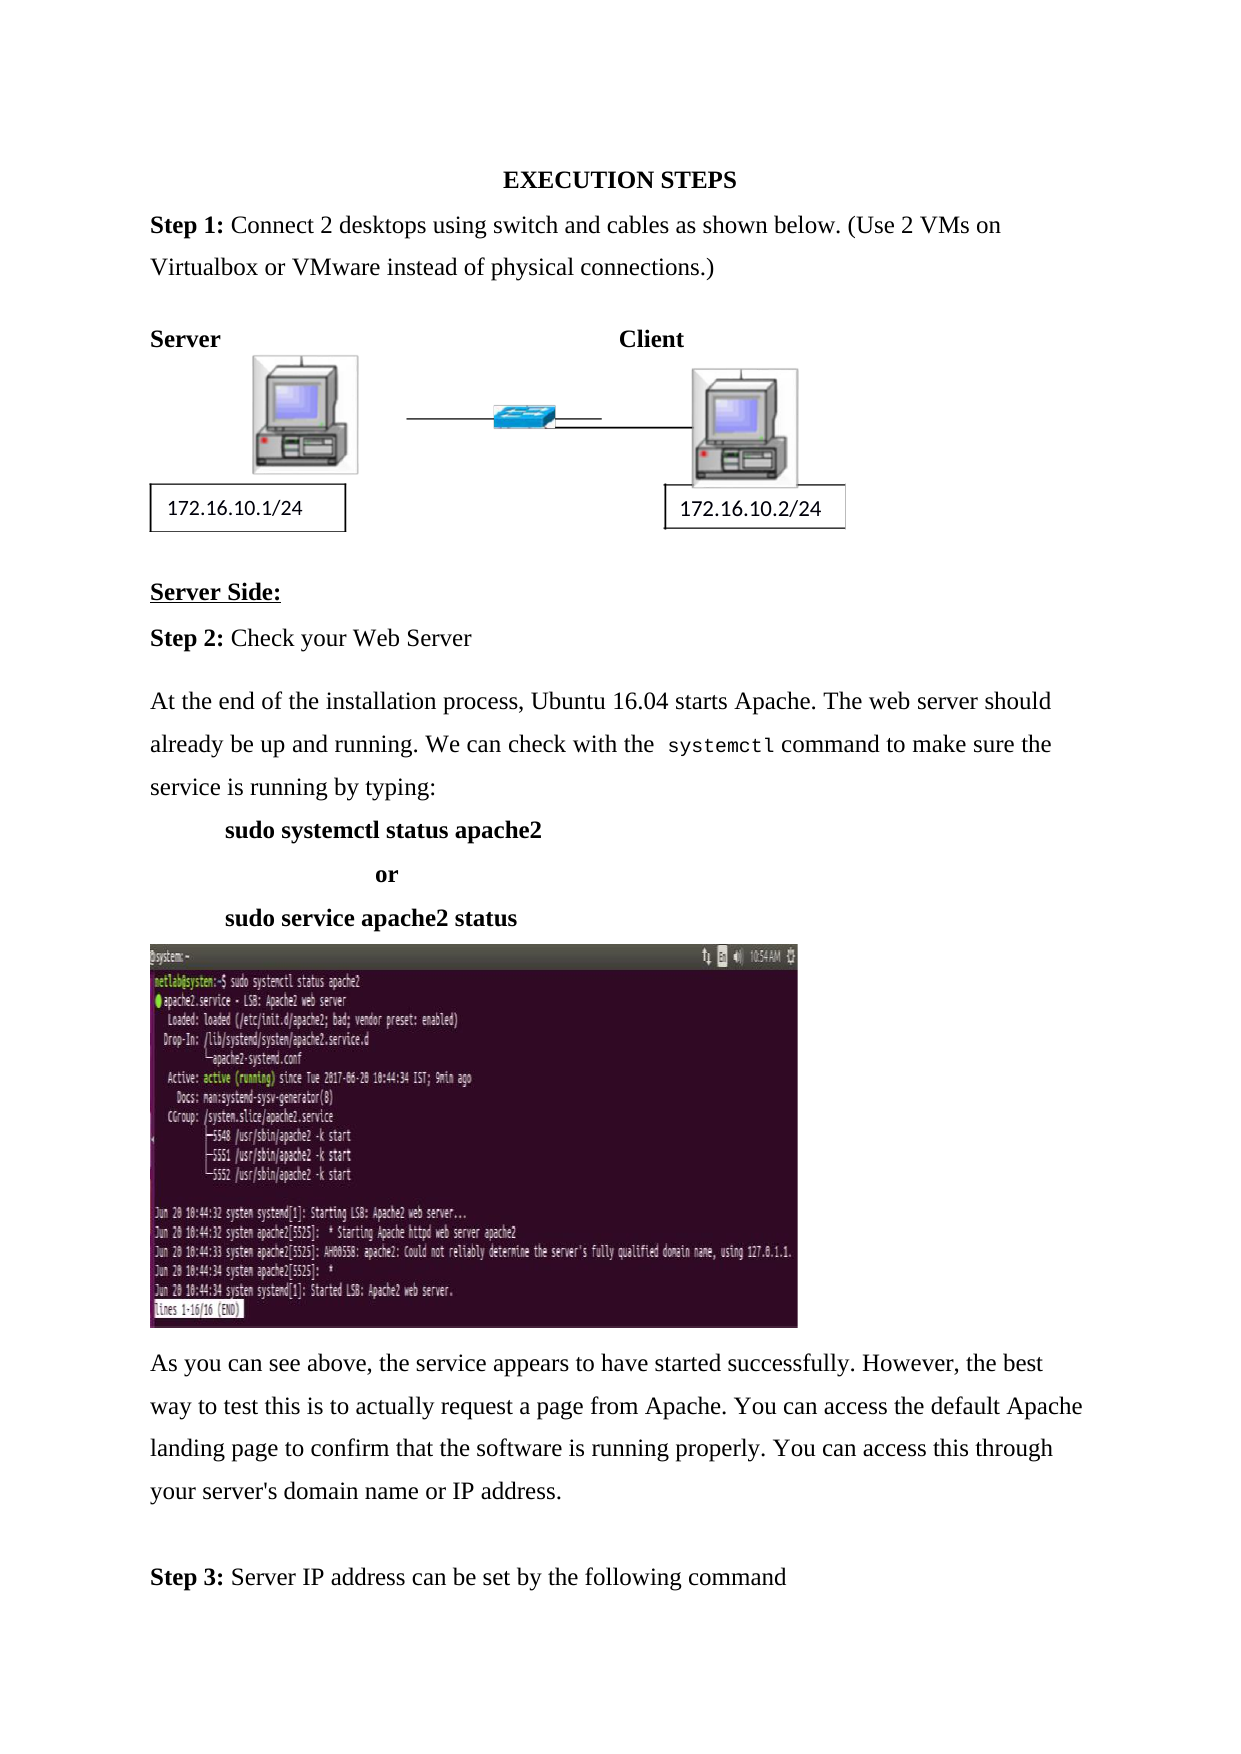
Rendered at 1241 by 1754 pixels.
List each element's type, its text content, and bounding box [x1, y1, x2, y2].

picture [150, 944, 798, 1328]
text Step 2: Check your Web Server [150, 623, 1090, 652]
text Server Client [150, 324, 1090, 353]
text Server Side: [150, 577, 1090, 606]
text As you can see above, the service appears to have started successfully. However, the best way to test this is to actually request a page from Apache. You can access the default Apache landing page to confirm that the software is running properly. You can access this through your server's domain name or IP address. [150, 1348, 1083, 1505]
text 172.16.10.1/24 [167, 494, 604, 521]
text sudo service apache2 status [225, 903, 1090, 931]
picture [149, 353, 846, 532]
text Step 3: Server IP address can be set by the following command [150, 1562, 1090, 1591]
text At the end of the installation process, Ubuntu 16.04 starts Apache. The web server should already be up and running. We can check with the systemctl command to make sure the service is running by typing: [150, 686, 1052, 801]
text or [375, 859, 1090, 888]
text EXECUTION STEPS [150, 165, 1089, 193]
text sudo systemctl status apache2 [225, 815, 1090, 844]
text Step 1: Connect 2 desktops using switch and cables as shown below. (Use 2 VMs on Virtualbox or VMware instead of physical connections.) [150, 210, 1002, 281]
text 172.16.10.2/24 [679, 494, 1090, 522]
